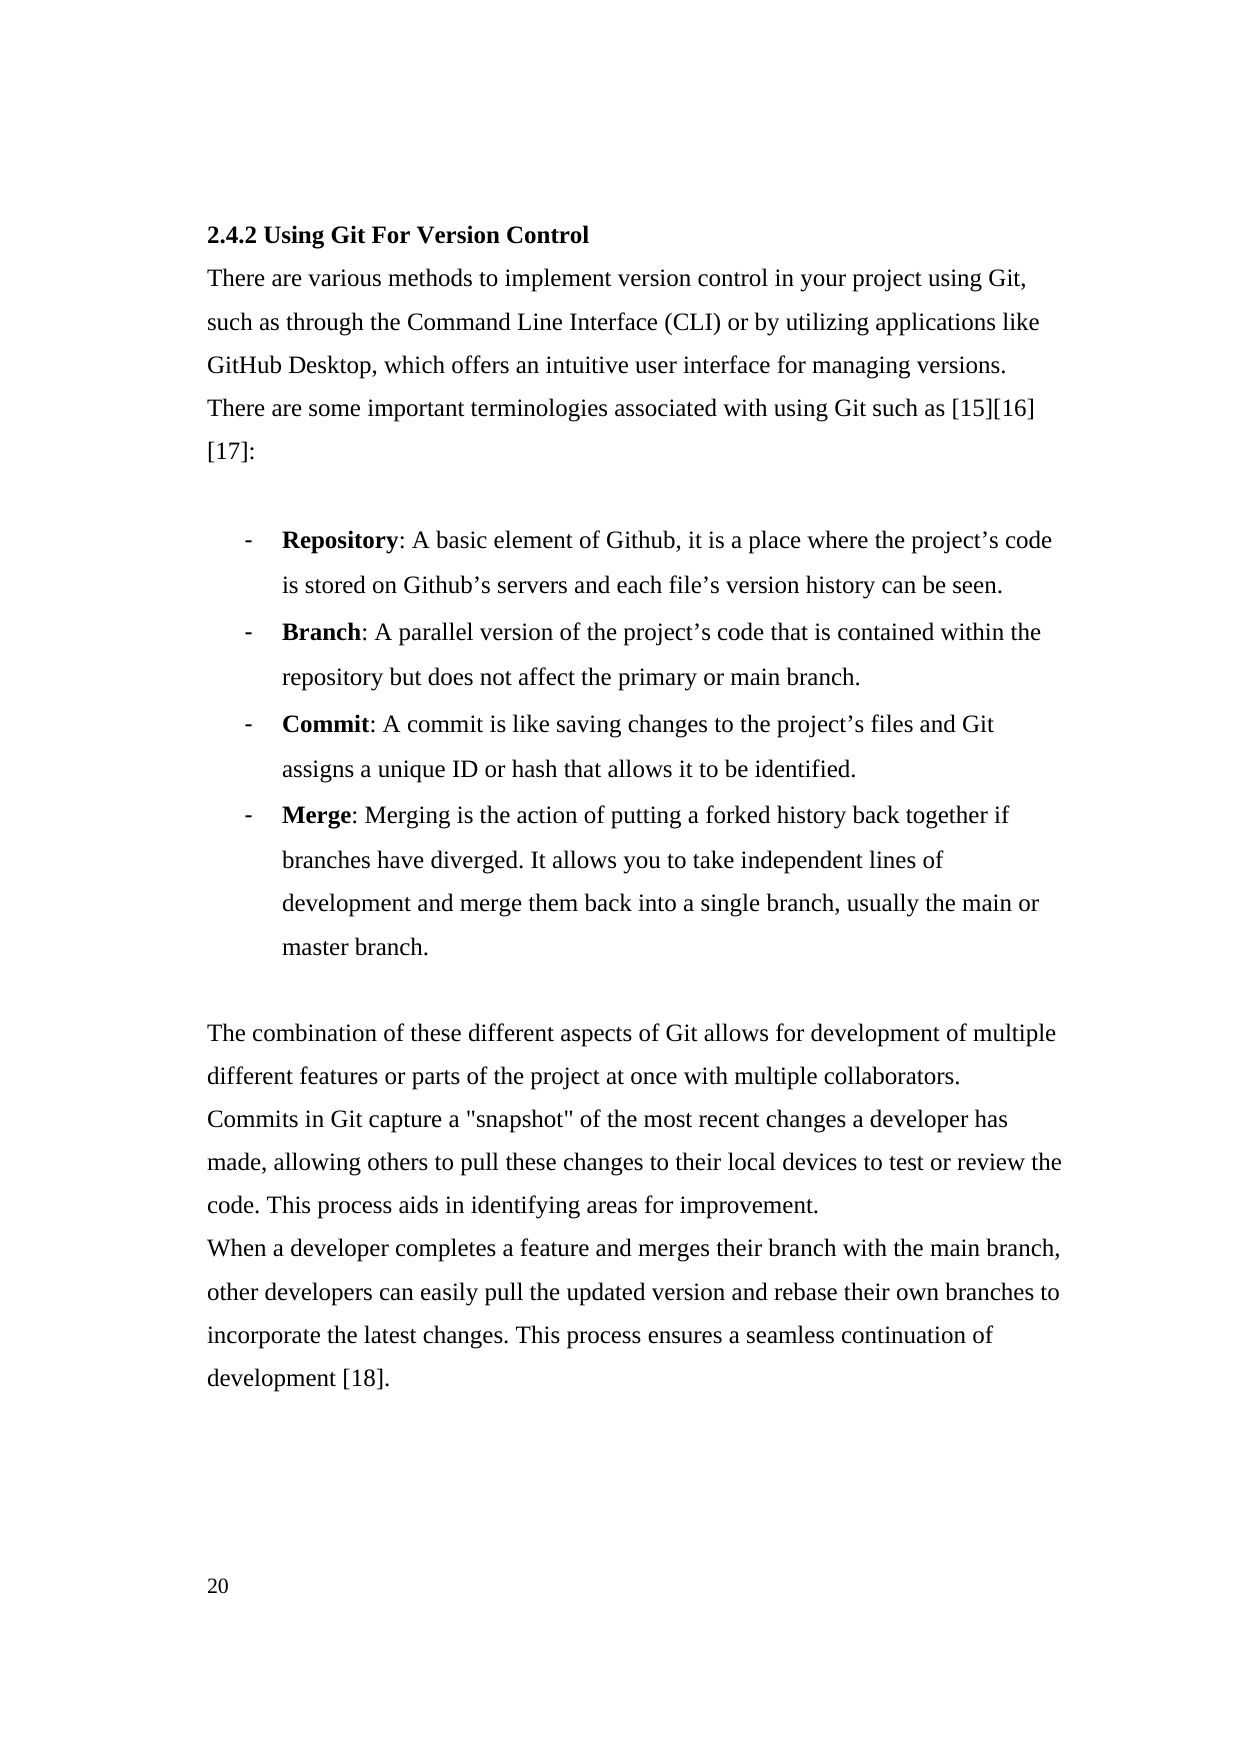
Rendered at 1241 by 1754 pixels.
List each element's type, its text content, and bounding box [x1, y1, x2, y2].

list Repository: A basic element of Github, it is a place where the project’s code is stored on Github’s servers and each file’s version history can be seen. [244, 522, 1063, 599]
text There are various methods to implement version control in your project using Git, such as through the Command Line Interface (CLI) or by utilizing applications like GitHub Desktop, which offers an intuitive user interface for managing versions. There are some important terminologies associated with using Git such as [15][16][17]: [207, 263, 1063, 465]
text The combination of these different aspects of Git allows for development of multiple different features or parts of the project at once with multiple collaborators. [207, 1018, 1063, 1090]
text 2.4.2 Using Git For Version Control [207, 220, 1063, 249]
list Branch: A parallel version of the project’s code that is contained within the repository but does not affect the primary or main branch. [244, 614, 1063, 691]
text When a developer completes a feature and merges their branch with the main branch, other developers can easily pull the updated version and rebase their own branches to incorporate the latest changes. This process ensures a seamless continuation of development [18]. [207, 1233, 1063, 1392]
text Commits in Git capture a "snapshot" of the most recent changes a developer has made, allowing others to pull these changes to their local devices to test or review the code. This process aids in identifying areas for improvement. [207, 1104, 1063, 1219]
list Merge: Merging is the action of putting a forked history back together if branches have diverged. It allows you to take independent lines of development and merge them back into a single branch, usually the main or master branch. [244, 797, 1063, 960]
list Commit: A commit is like saving changes to the project’s files and Git assigns a unique ID or hash that allows it to be identified. [244, 705, 1063, 782]
